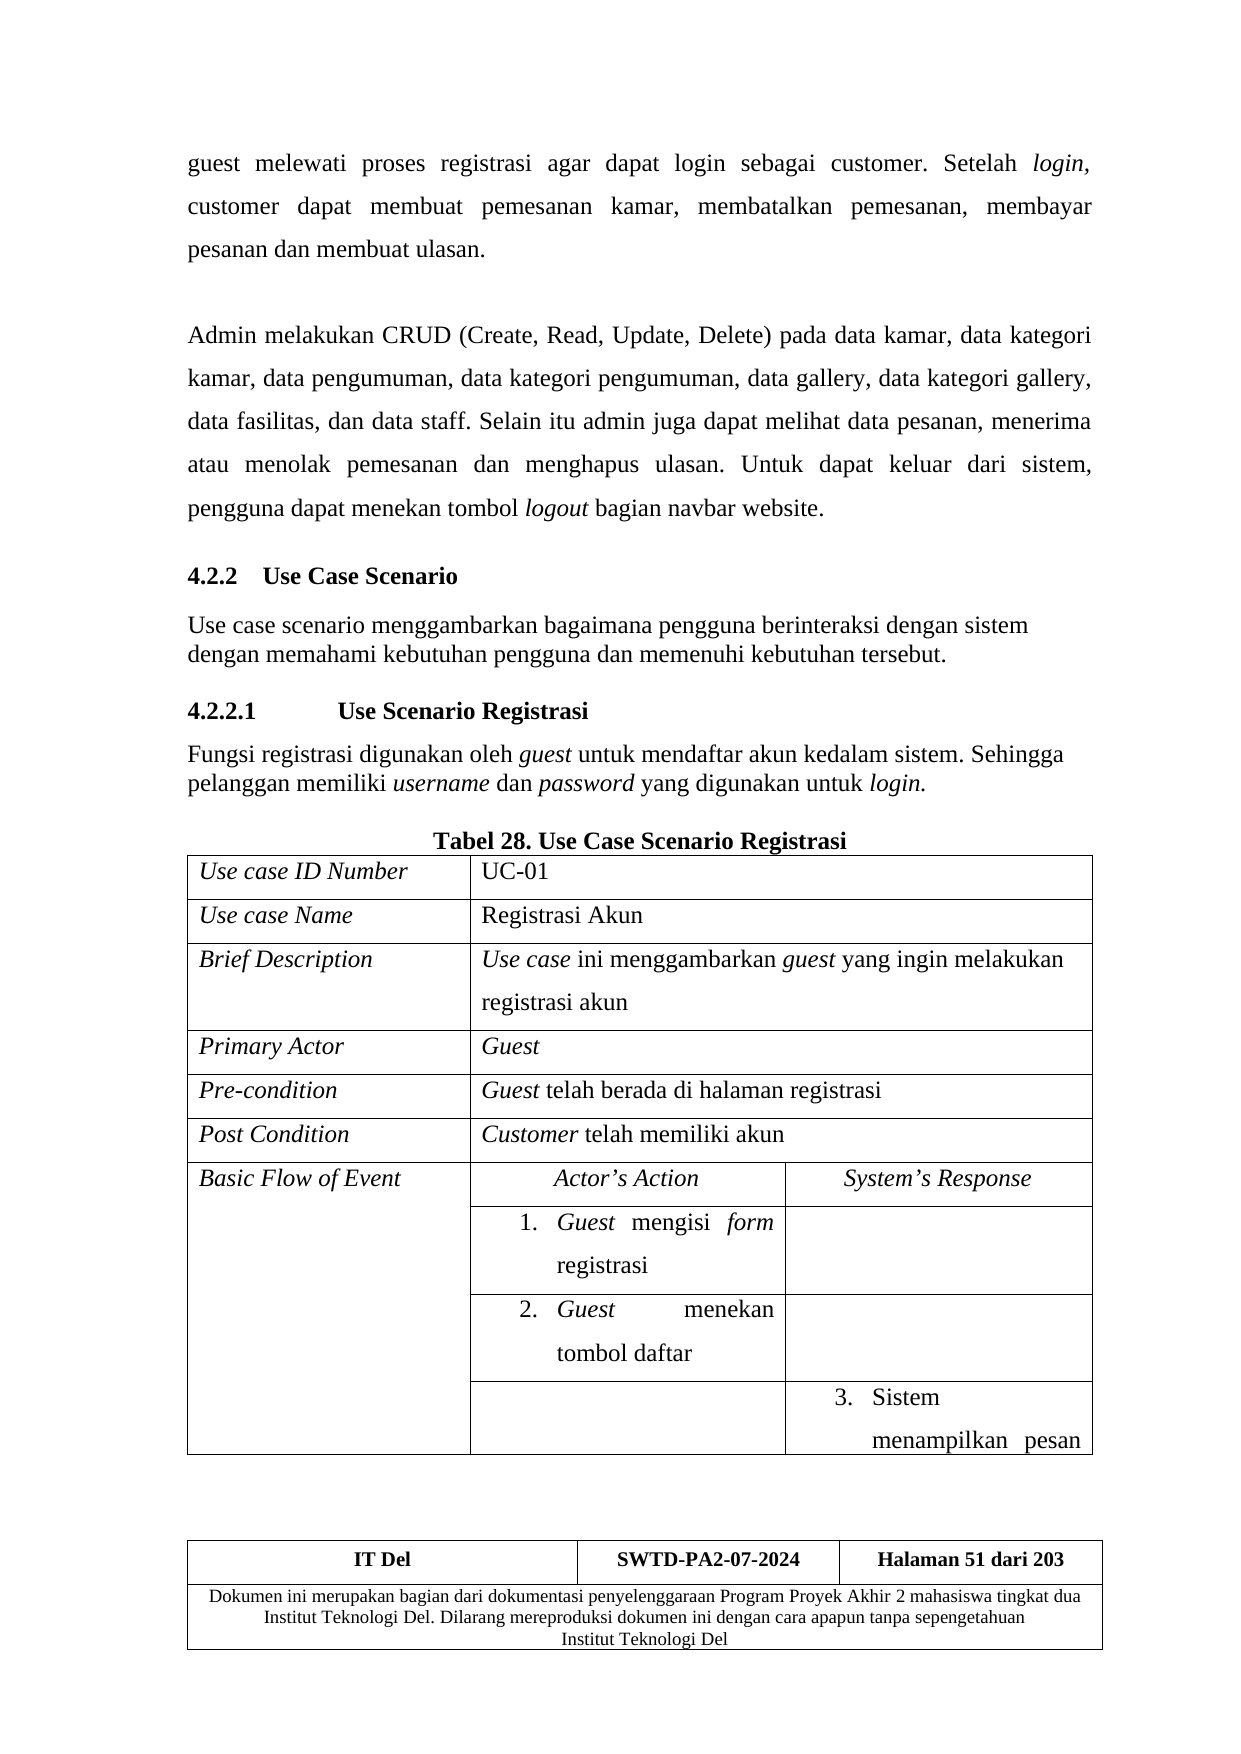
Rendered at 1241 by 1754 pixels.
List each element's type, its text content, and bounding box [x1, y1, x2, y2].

table_cell Customer telah memiliki akun [471, 1119, 1092, 1162]
table_header UC-01 [471, 856, 1092, 899]
table_cell Guest [471, 1031, 1092, 1074]
text Tabel 28. Use Case Scenario Registrasi [187, 826, 1092, 855]
table_header Use case ID Number [188, 856, 470, 899]
table_cell Guest menekan tombol daftar [471, 1295, 785, 1381]
table_cell Brief Description [188, 944, 470, 1030]
text Fungsi registrasi digunakan oleh guest untuk mendaftar akun kedalam sistem. Sehingga pelanggan memiliki username dan password yang digunakan untuk login. [187, 739, 1092, 797]
text Admin melakukan CRUD (Create, Read, Update, Delete) pada data kamar, data kategori kamar, data pengumuman, data kategori pengumuman, data gallery, data kategori gallery, data fasilitas, dan data staff. Selain itu admin juga dapat melihat data pesanan, menerima atau menolak pemesanan dan menghapus ulasan. Untuk dapat keluar dari sistem, pengguna dapat menekan tombol logout bagian navbar website. [187, 320, 1092, 521]
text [187, 148, 1092, 263]
table_cell Actor’s Action [471, 1163, 785, 1206]
table_cell Use case Name [188, 900, 470, 943]
table_cell System’s Response [786, 1163, 1092, 1206]
list Use Scenario Registrasi [187, 696, 1092, 725]
table_cell Use case ini menggambarkan guest yang ingin melakukan registrasi akun [471, 944, 1092, 1030]
table_cell Guest telah berada di halaman registrasi [471, 1075, 1092, 1118]
table_cell [471, 1382, 785, 1453]
table_cell Primary Actor [188, 1031, 470, 1074]
text Use case scenario menggambarkan bagaimana pengguna berinteraksi dengan sistem dengan memahami kebutuhan pengguna dan memenuhi kebutuhan tersebut. [187, 610, 1092, 668]
table_cell [786, 1207, 1092, 1293]
table_cell Pre-condition [188, 1075, 470, 1118]
table_cell [786, 1295, 1092, 1381]
table_cell Guest mengisi form registrasi [471, 1207, 785, 1293]
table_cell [786, 1382, 1092, 1453]
table_cell Post Condition [188, 1119, 470, 1162]
subtitle Use Case Scenario [187, 561, 1092, 589]
table_cell Basic Flow of Event [188, 1163, 470, 1453]
table_cell Registrasi Akun [471, 900, 1092, 943]
